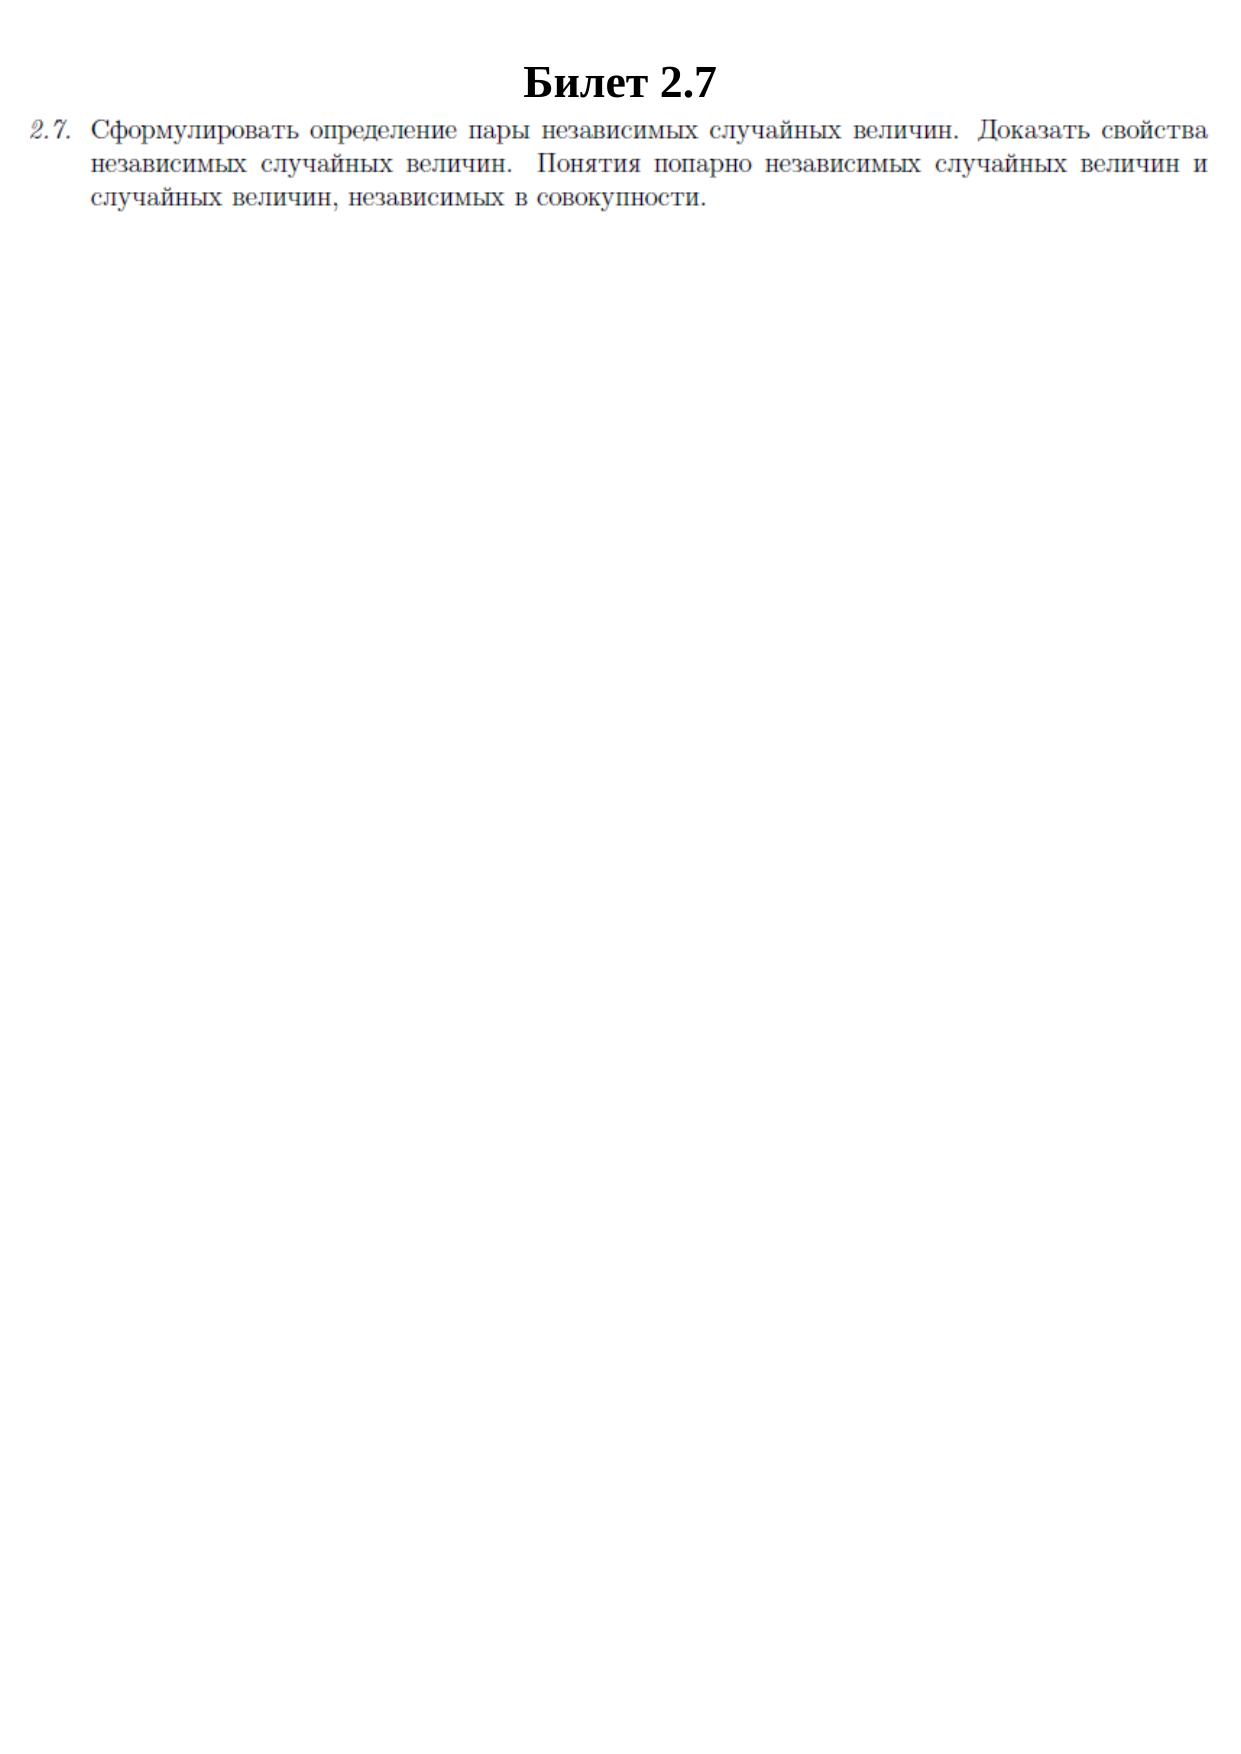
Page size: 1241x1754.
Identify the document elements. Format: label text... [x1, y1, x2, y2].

picture [29, 111, 1211, 213]
subtitle Билет 2.7 [29, 54, 1211, 111]
